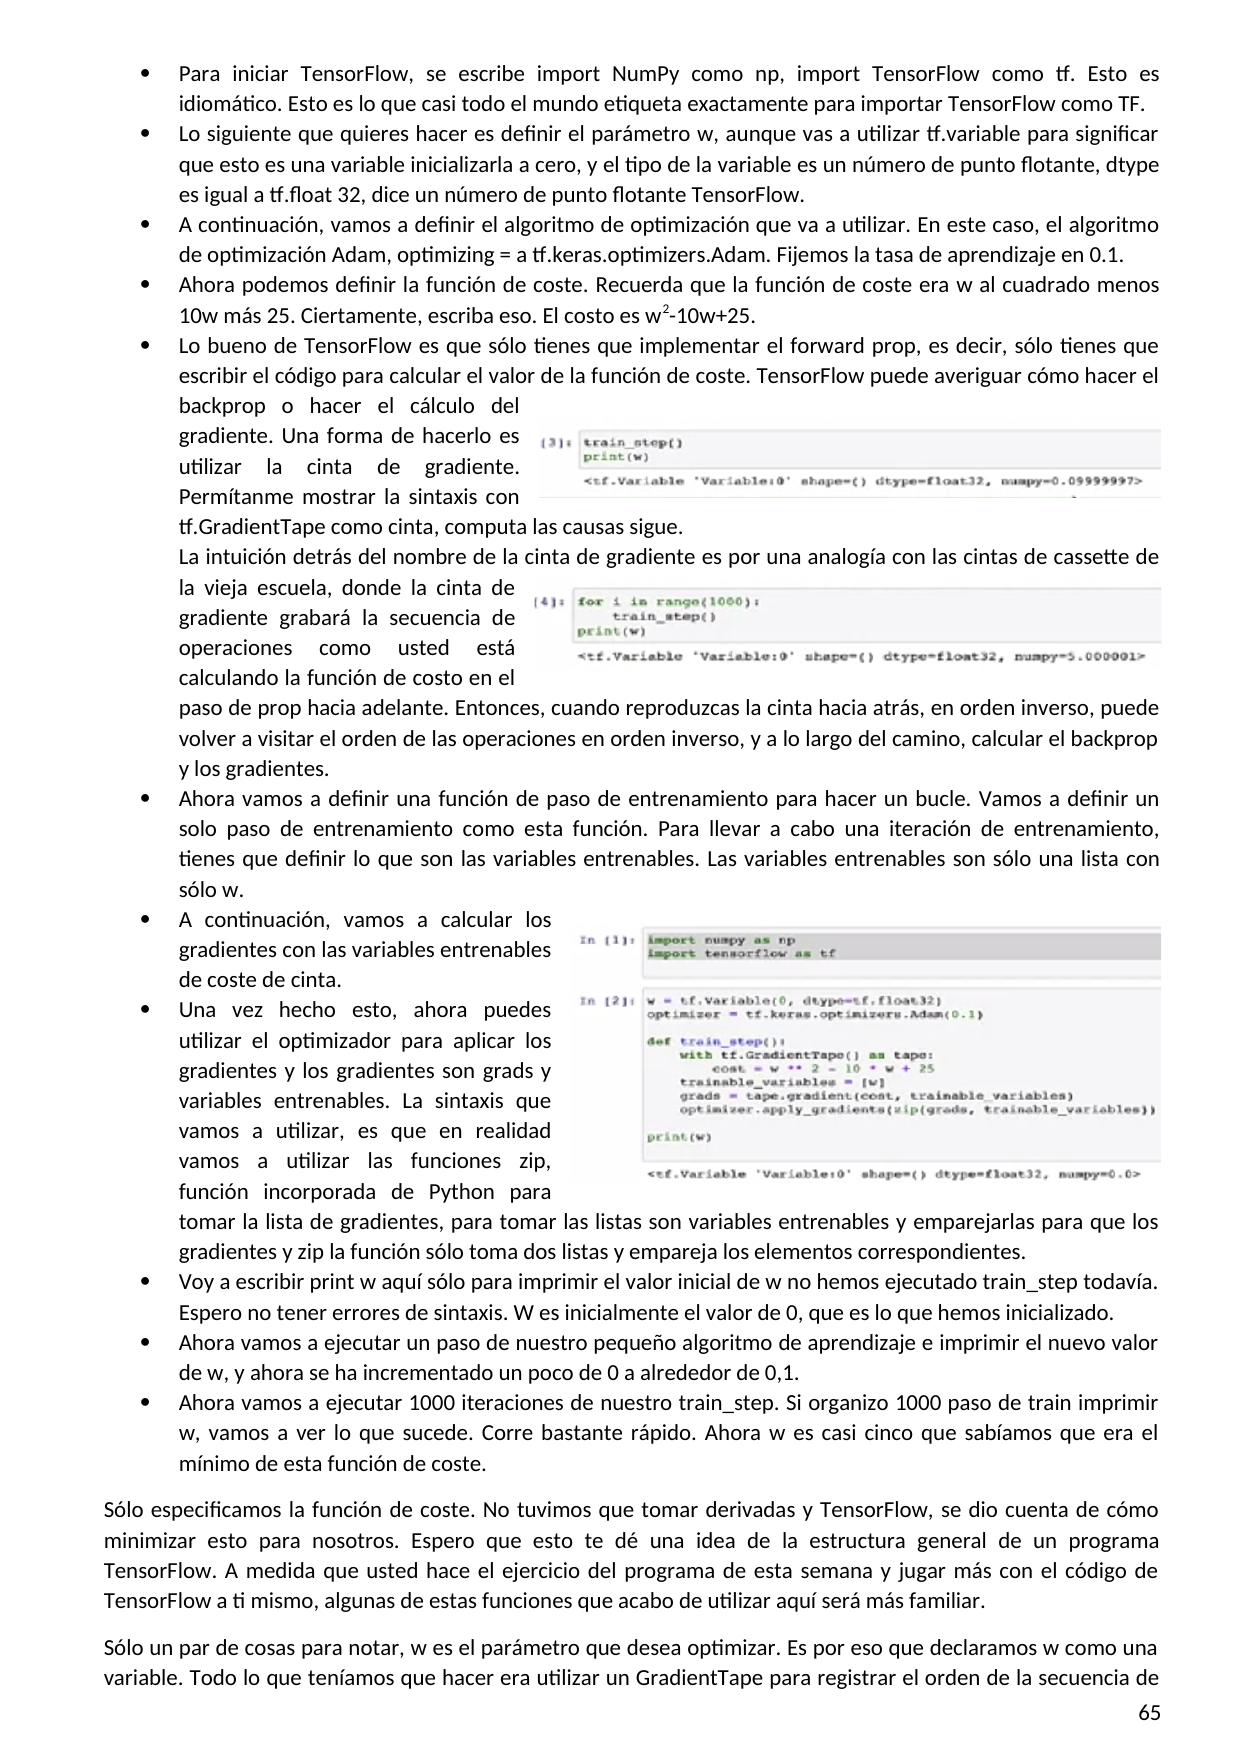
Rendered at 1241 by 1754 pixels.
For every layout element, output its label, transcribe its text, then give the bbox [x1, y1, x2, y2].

text Sólo especificamos la función de coste. No tuvimos que tomar derivadas y TensorFlow, se dio cuenta de cómo minimizar esto para nosotros. Espero que esto te dé una idea de la estructura general de un programa TensorFlow. A medida que usted hace el ejercicio del programa de esta semana y jugar más con el código de TensorFlow a ti mismo, algunas de estas funciones que acabo de utilizar aquí será más familiar. [103, 1496, 1161, 1614]
list Ahora vamos a ejecutar un paso de nuestro pequeño algoritmo de aprendizaje e imprimir el nuevo valor de w, y ahora se ha incrementado un poco de 0 a alrededor de 0,1. [141, 1328, 1161, 1386]
list Lo siguiente que quieres hacer es definir el parámetro w, aunque vas a utilizar tf.variable para significar que esto es una variable inicializarla a cero, y el tipo de la variable es un número de punto flotante, dtype es igual a tf.float 32, dice un número de punto flotante TensorFlow. [141, 119, 1161, 208]
picture [570, 923, 1162, 1183]
list A continuación, vamos a calcular los gradientes con las variables entrenables de coste de cinta. [141, 905, 1161, 993]
list Ahora vamos a definir una función de paso de entrenamiento para hacer un bucle. Vamos a definir un solo paso de entrenamiento como esta función. Para llevar a cabo una iteración de entrenamiento, tienes que definir lo que son las variables entrenables. Las variables entrenables son sólo una lista con sólo w. [141, 784, 1161, 903]
picture [534, 578, 1162, 672]
list Para iniciar TensorFlow, se escribe import NumPy como np, import TensorFlow como tf. Esto es idiomático. Esto es lo que casi todo el mundo etiqueta exactamente para importar TensorFlow como TF. [141, 59, 1161, 117]
list Una vez hecho esto, ahora puedes utilizar el optimizador para aplicar los gradientes y los gradientes son grads y variables entrenables. La sintaxis que vamos a utilizar, es que en realidad vamos a utilizar las funciones zip, función incorporada de Python para tomar la lista de gradientes, para tomar las listas son variables entrenables y emparejarlas para que los gradientes y zip la función sólo toma dos listas y empareja los elementos correspondientes. [141, 996, 1161, 1265]
list La intuición detrás del nombre de la cinta de gradiente es por una analogía con las cintas de cassette de la vieja escuela, donde la cinta de gradiente grabará la secuencia de operaciones como usted está calculando la función de costo en el paso de prop hacia adelante. Entonces, cuando reproduzcas la cinta hacia atrás, en orden inverso, puede volver a visitar el orden de las operaciones en orden inverso, y a lo largo del camino, calcular el backprop y los gradientes. [178, 542, 1161, 782]
list Ahora podemos definir la función de coste. Recuerda que la función de coste era w al cuadrado menos 10w más 25. Ciertamente, escriba eso. El costo es w2-10w+25. [141, 271, 1161, 329]
list Voy a escribir print w aquí sólo para imprimir el valor inicial de w no hemos ejecutado train_step todavía. Espero no tener errores de sintaxis. W es inicialmente el valor de 0, que es lo que hemos inicializado. [141, 1267, 1161, 1326]
list Lo bueno de TensorFlow es que sólo tienes que implementar el forward prop, es decir, sólo tienes que escribir el código para calcular el valor de la función de coste. TensorFlow puede averiguar cómo hacer el backprop o hacer el cálculo del gradiente. Una forma de hacerlo es utilizar la cinta de gradiente. Permítanme mostrar la sintaxis con tf.GradientTape como cinta, computa las causas sigue. [141, 331, 1161, 540]
list A continuación, vamos a definir el algoritmo de optimización que va a utilizar. En este caso, el algoritmo de optimización Adam, optimizing = a tf.keras.optimizers.Adam. Fijemos la tasa de aprendizaje en 0.1. [141, 210, 1161, 268]
picture [538, 417, 1162, 498]
list Ahora vamos a ejecutar 1000 iteraciones de nuestro train_step. Si organizo 1000 paso de train imprimir w, vamos a ver lo que sucede. Corre bastante rápido. Ahora w es casi cinco que sabíamos que era el mínimo de esta función de coste. [141, 1388, 1161, 1477]
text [103, 1633, 1161, 1691]
